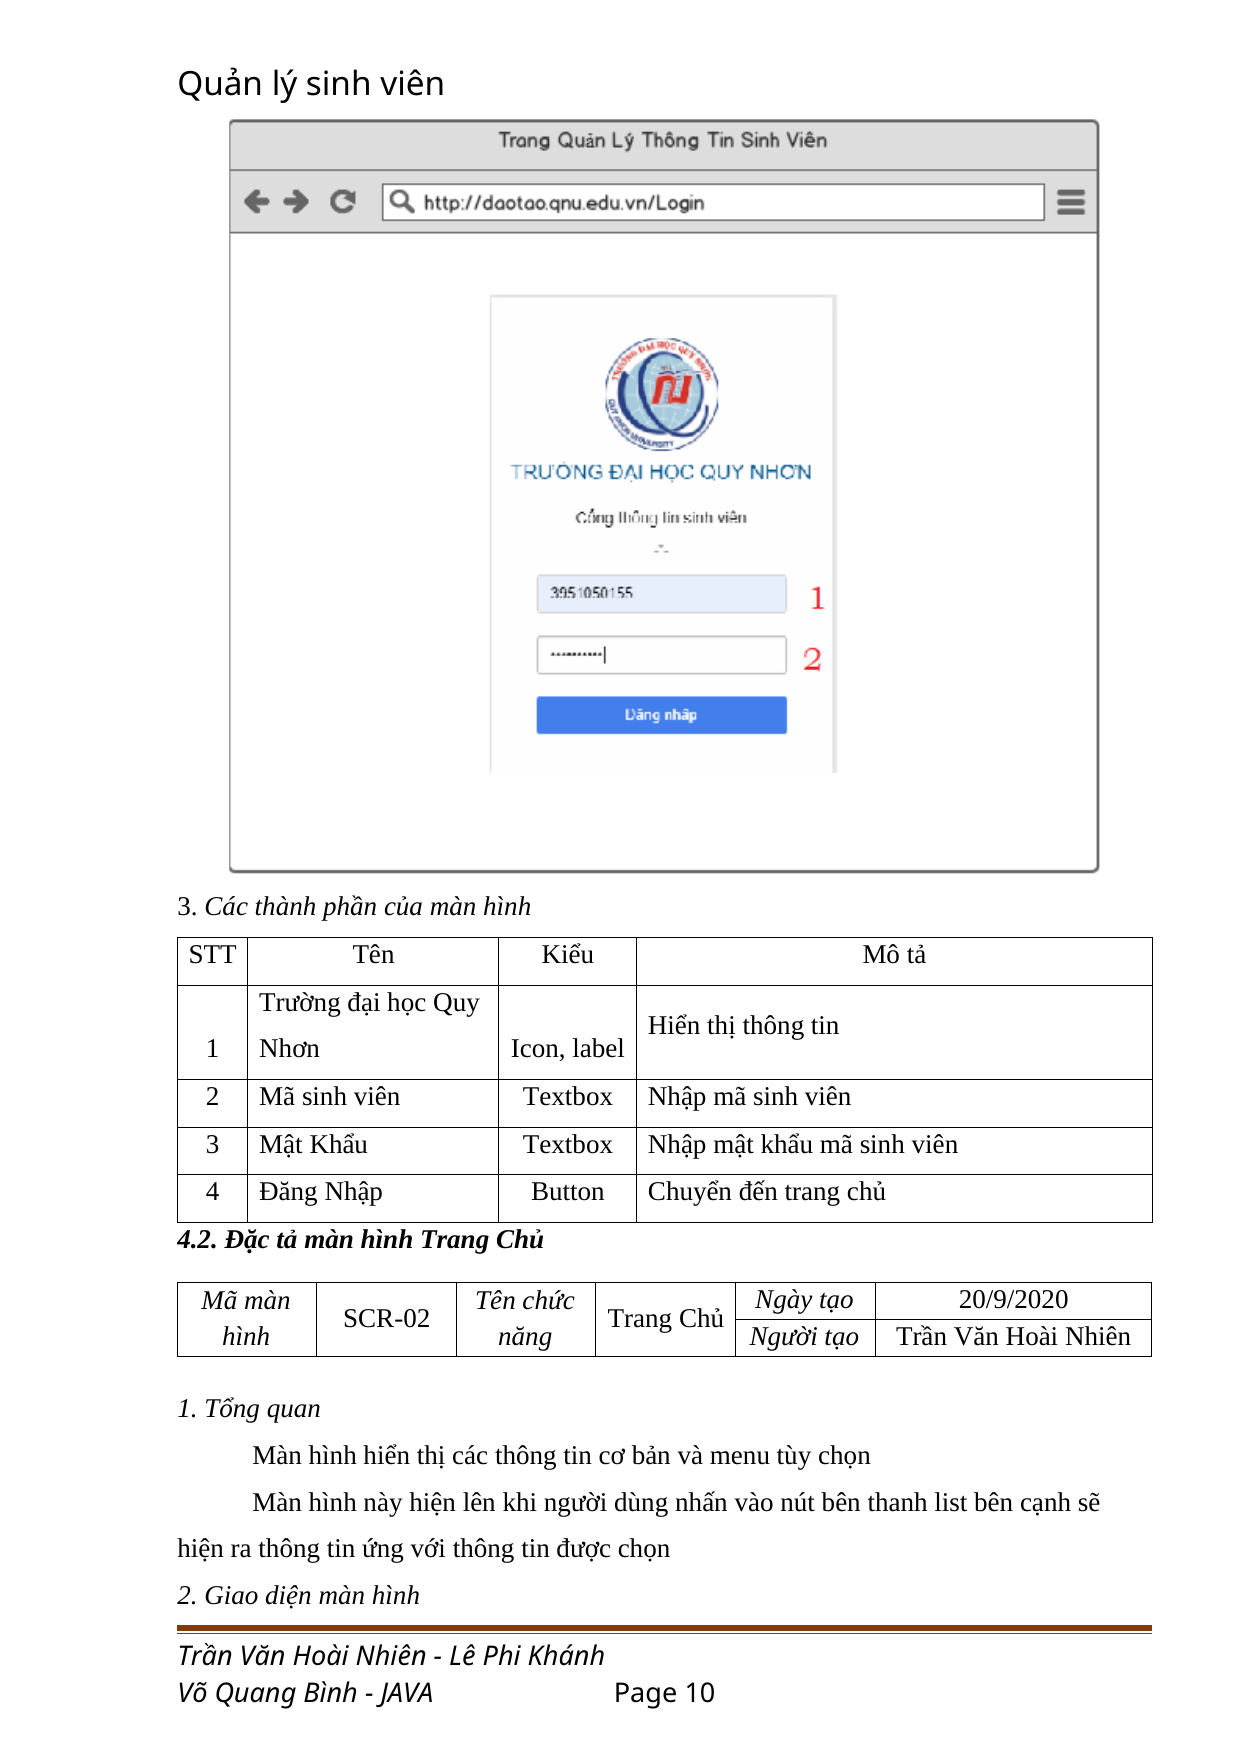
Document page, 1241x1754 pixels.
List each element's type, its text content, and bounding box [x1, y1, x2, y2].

text 2. Giao diện màn hình [177, 1579, 1152, 1610]
table_cell 4 [178, 1175, 247, 1222]
table_header SCR-02 [317, 1283, 456, 1356]
table_header Mã màn hình [178, 1283, 316, 1356]
table_cell Button [499, 1175, 636, 1222]
table_header Tên [248, 938, 498, 984]
table_cell Textbox [499, 1128, 636, 1174]
table_cell 1 [178, 986, 247, 1079]
table_header STT [178, 938, 247, 984]
table_header Ngày tạo [736, 1283, 875, 1319]
table_cell Icon, label [499, 986, 636, 1079]
table_cell Textbox [499, 1080, 636, 1127]
table_cell Nhập mã sinh viên [637, 1080, 1152, 1127]
table_cell Đăng Nhập [248, 1175, 498, 1222]
text 1. Tổng quan [177, 1393, 1152, 1424]
table_cell Người tạo [736, 1320, 875, 1356]
text Màn hình hiển thị các thông tin cơ bản và menu tùy chọn [214, 1439, 1152, 1470]
table_header Trang Chủ [596, 1283, 735, 1356]
table_header Mô tả [637, 938, 1152, 984]
table_cell Trường đại học Quy Nhơn [248, 986, 498, 1079]
table_cell Mã sinh viên [248, 1080, 498, 1127]
table_header Kiểu [499, 938, 636, 984]
text 4.2. Đặc tả màn hình Trang Chủ [177, 1223, 1152, 1254]
table_header 20/9/2020 [876, 1283, 1151, 1319]
picture [229, 118, 1100, 875]
text 3. Các thành phần của màn hình [177, 890, 1152, 921]
table_header Tên chức năng [457, 1283, 595, 1356]
table_cell Chuyển đến trang chủ [637, 1175, 1152, 1222]
table_cell 2 [178, 1080, 247, 1127]
table_cell Nhập mật khẩu mã sinh viên [637, 1128, 1152, 1174]
text Màn hình này hiện lên khi người dùng nhấn vào nút bên thanh list bên cạnh sẽ hiện ra thông tin ứng với thông tin được chọn [177, 1486, 1152, 1564]
table_cell 3 [178, 1128, 247, 1174]
table_cell Hiển thị thông tin [637, 986, 1152, 1079]
table_cell Mật Khẩu [248, 1128, 498, 1174]
table_cell Trần Văn Hoài Nhiên [876, 1320, 1151, 1356]
